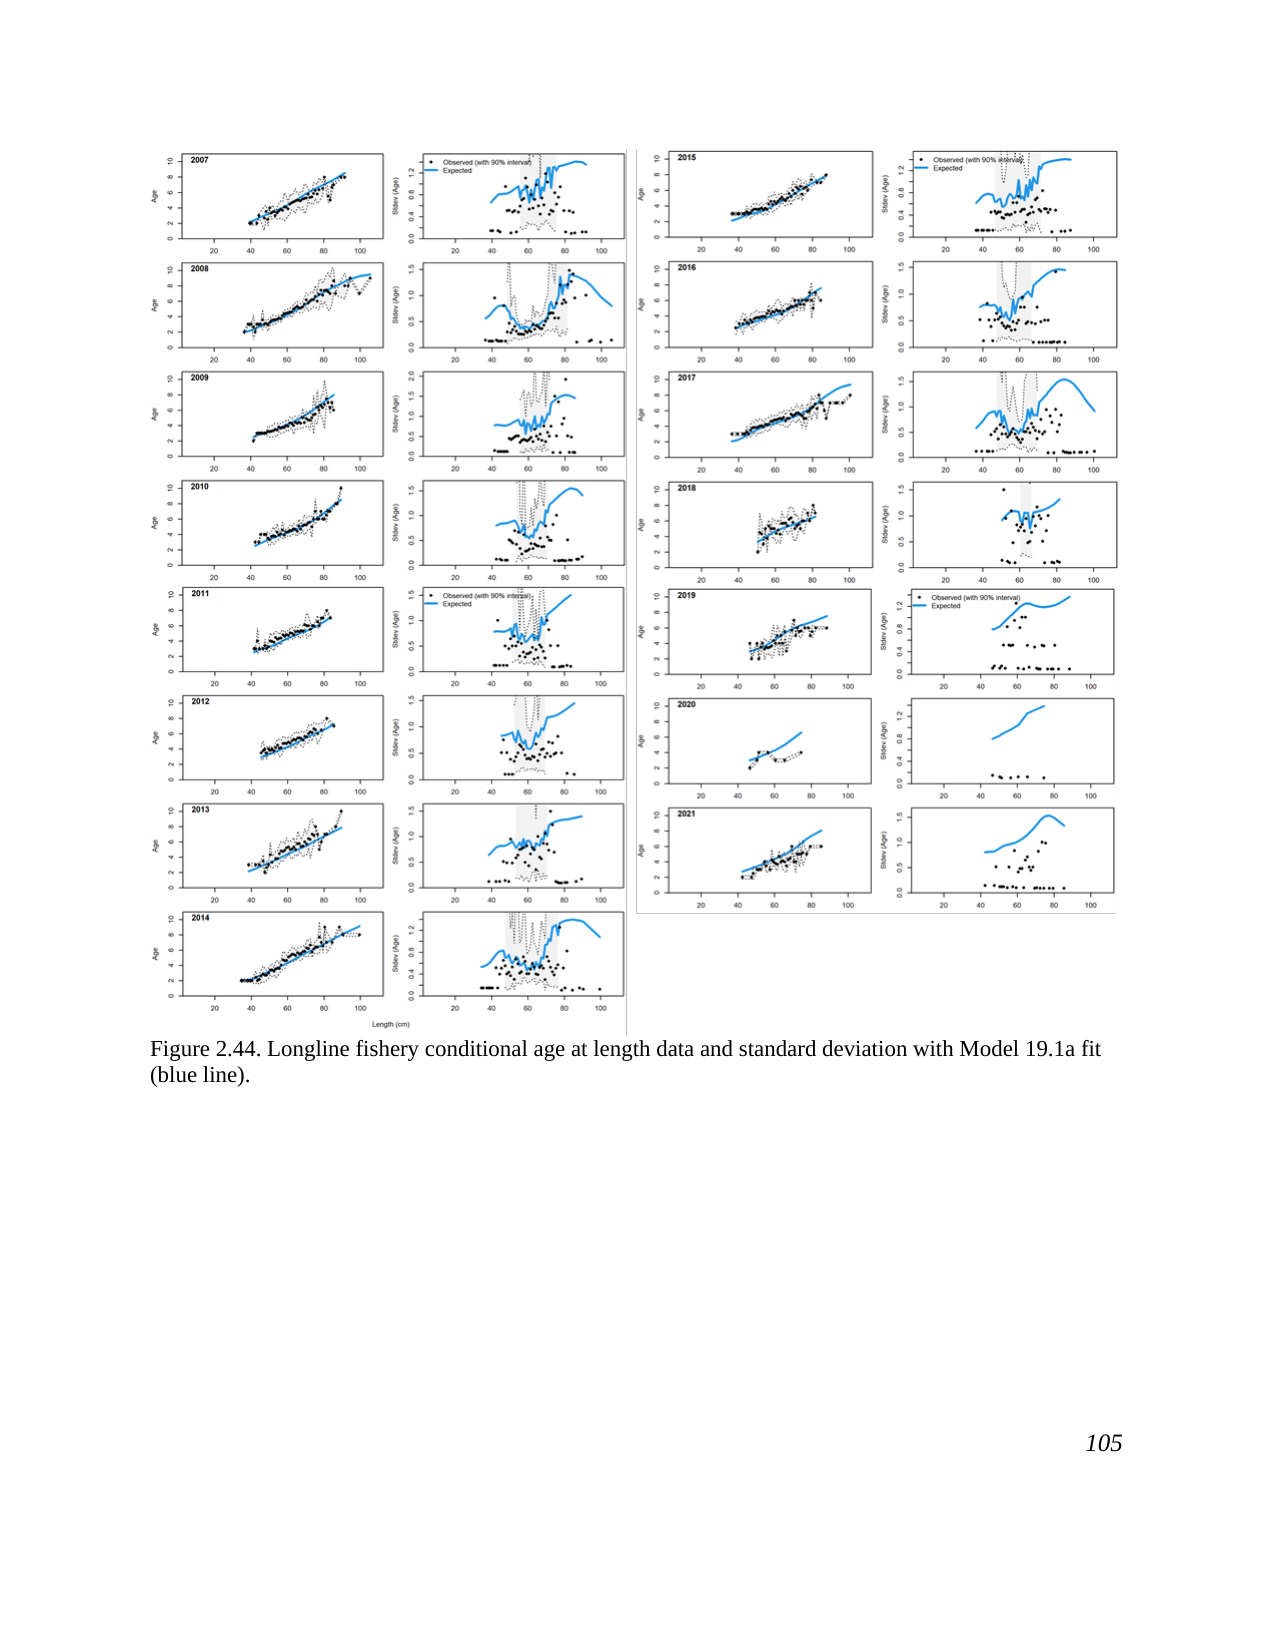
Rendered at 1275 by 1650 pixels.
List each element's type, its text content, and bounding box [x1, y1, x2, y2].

picture [150, 150, 1124, 1036]
text Figure 2.44. Longline fishery conditional age at length data and standard deviation with Model 19.1a fit (blue line). [150, 1035, 1125, 1088]
